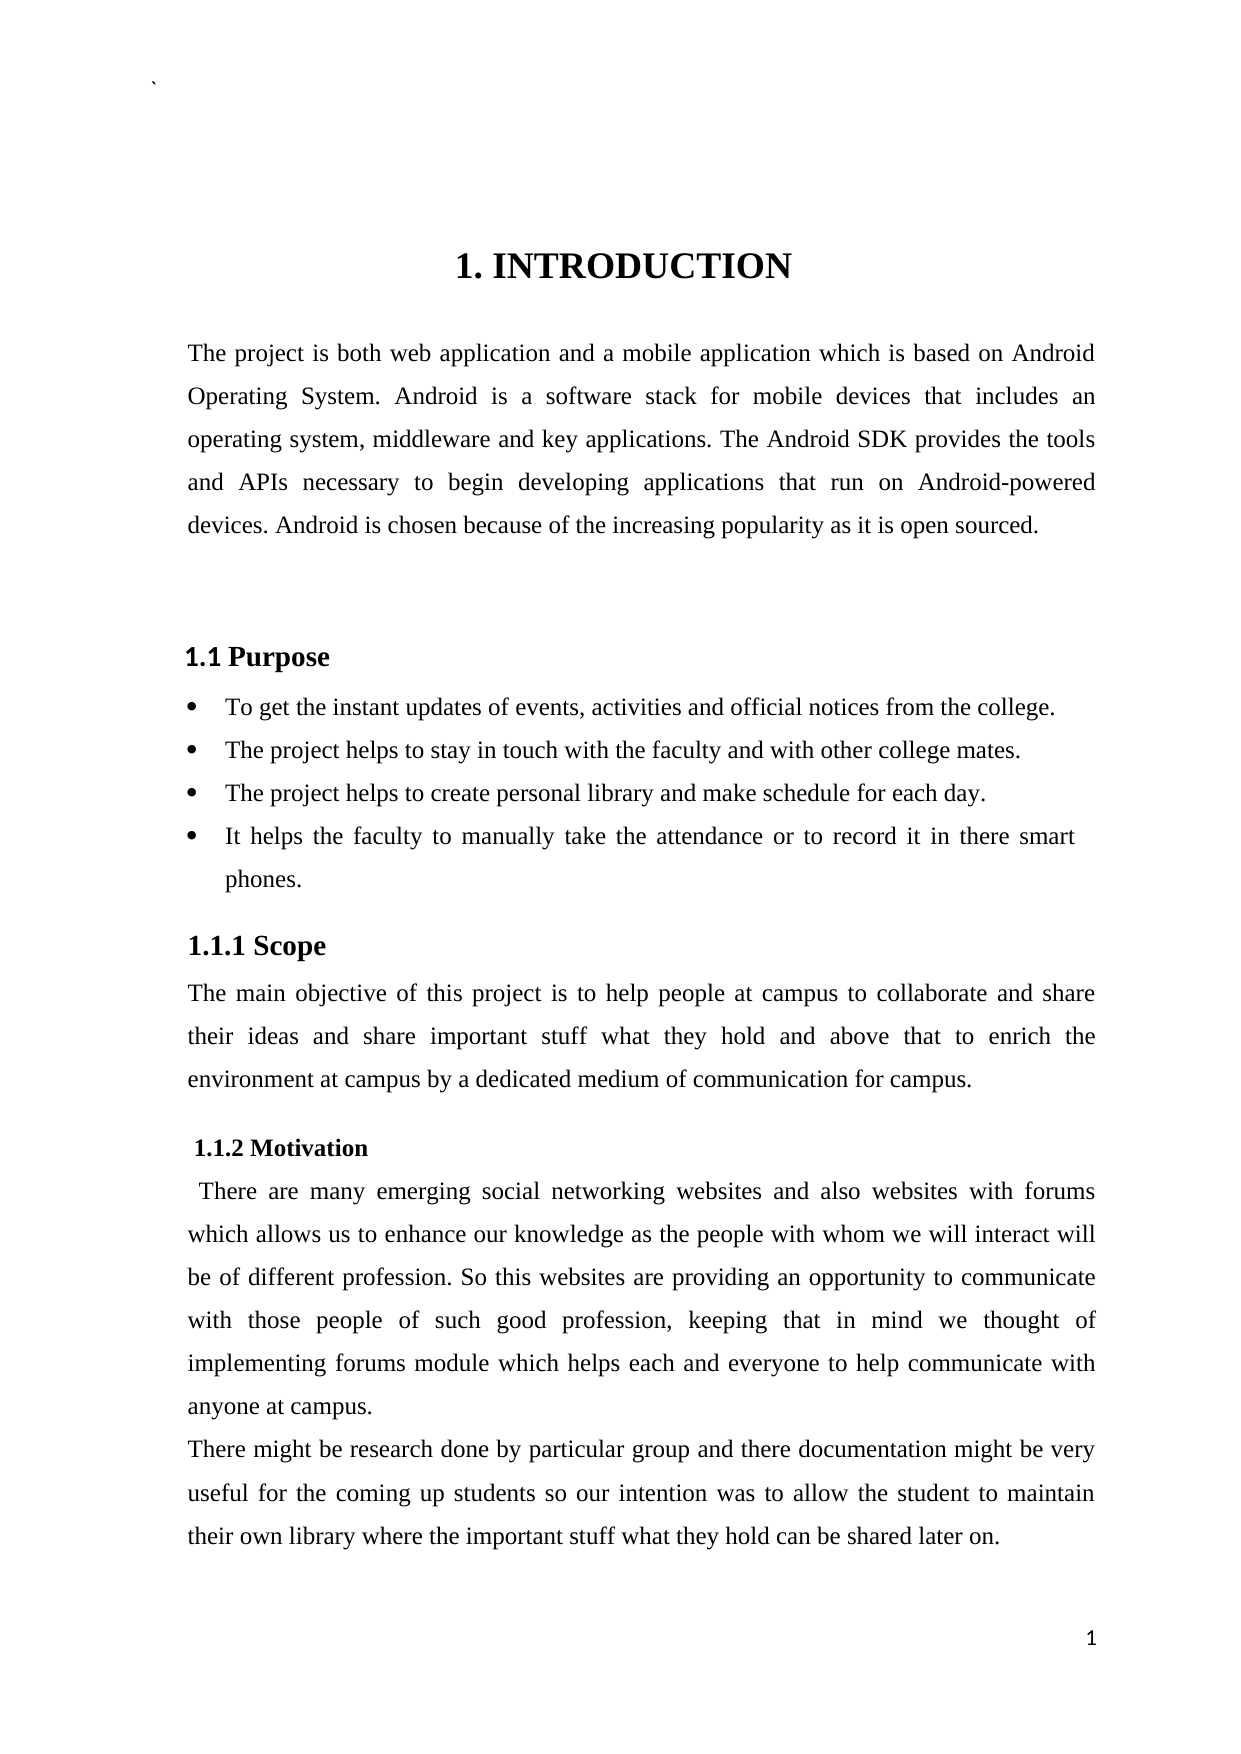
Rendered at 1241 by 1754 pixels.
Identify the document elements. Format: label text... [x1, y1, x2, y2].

list INTRODUCTION [150, 244, 1097, 287]
text 1.1.2 Motivation [150, 1133, 1097, 1161]
list It helps the faculty to manually take the attendance or to record it in there smart phones. [187, 821, 1097, 893]
text There are many emerging social networking websites and also websites with forums which allows us to enhance our knowledge as the people with whom we will interact will be of different profession. So this websites are providing an opportunity to communicate with those people of such good profession, keeping that in mind we thought of implementing forums module which helps each and everyone to help communicate with anyone at campus. [187, 1176, 1097, 1420]
list The project helps to create personal library and make schedule for each day. [187, 778, 1097, 807]
list The project helps to stay in touch with the faculty and with other college mates. [187, 735, 1097, 763]
text The project is both web application and a mobile application which is based on Android Operating System. Android is a software stack for mobile devices that includes an operating system, middleware and key applications. The Android SDK provides the tools and APIs necessary to begin developing applications that run on Android-powered devices. Android is chosen because of the increasing popularity as it is open sourced. [187, 338, 1097, 539]
text There might be research done by particular group and there documentation might be very useful for the coming up students so our intention was to allow the student to maintain their own library where the important stuff what they hold can be shared later on. [187, 1434, 1097, 1549]
text 1.1.1 Scope [187, 928, 1097, 962]
text The main objective of this project is to help people at campus to collaborate and share their ideas and share important stuff what they hold and above that to enrich the environment at campus by a dedicated medium of communication for campus. [187, 978, 1097, 1093]
text 1.1 Purpose [150, 638, 1097, 674]
list To get the instant updates of events, activities and official notices from the college. [187, 692, 1097, 720]
